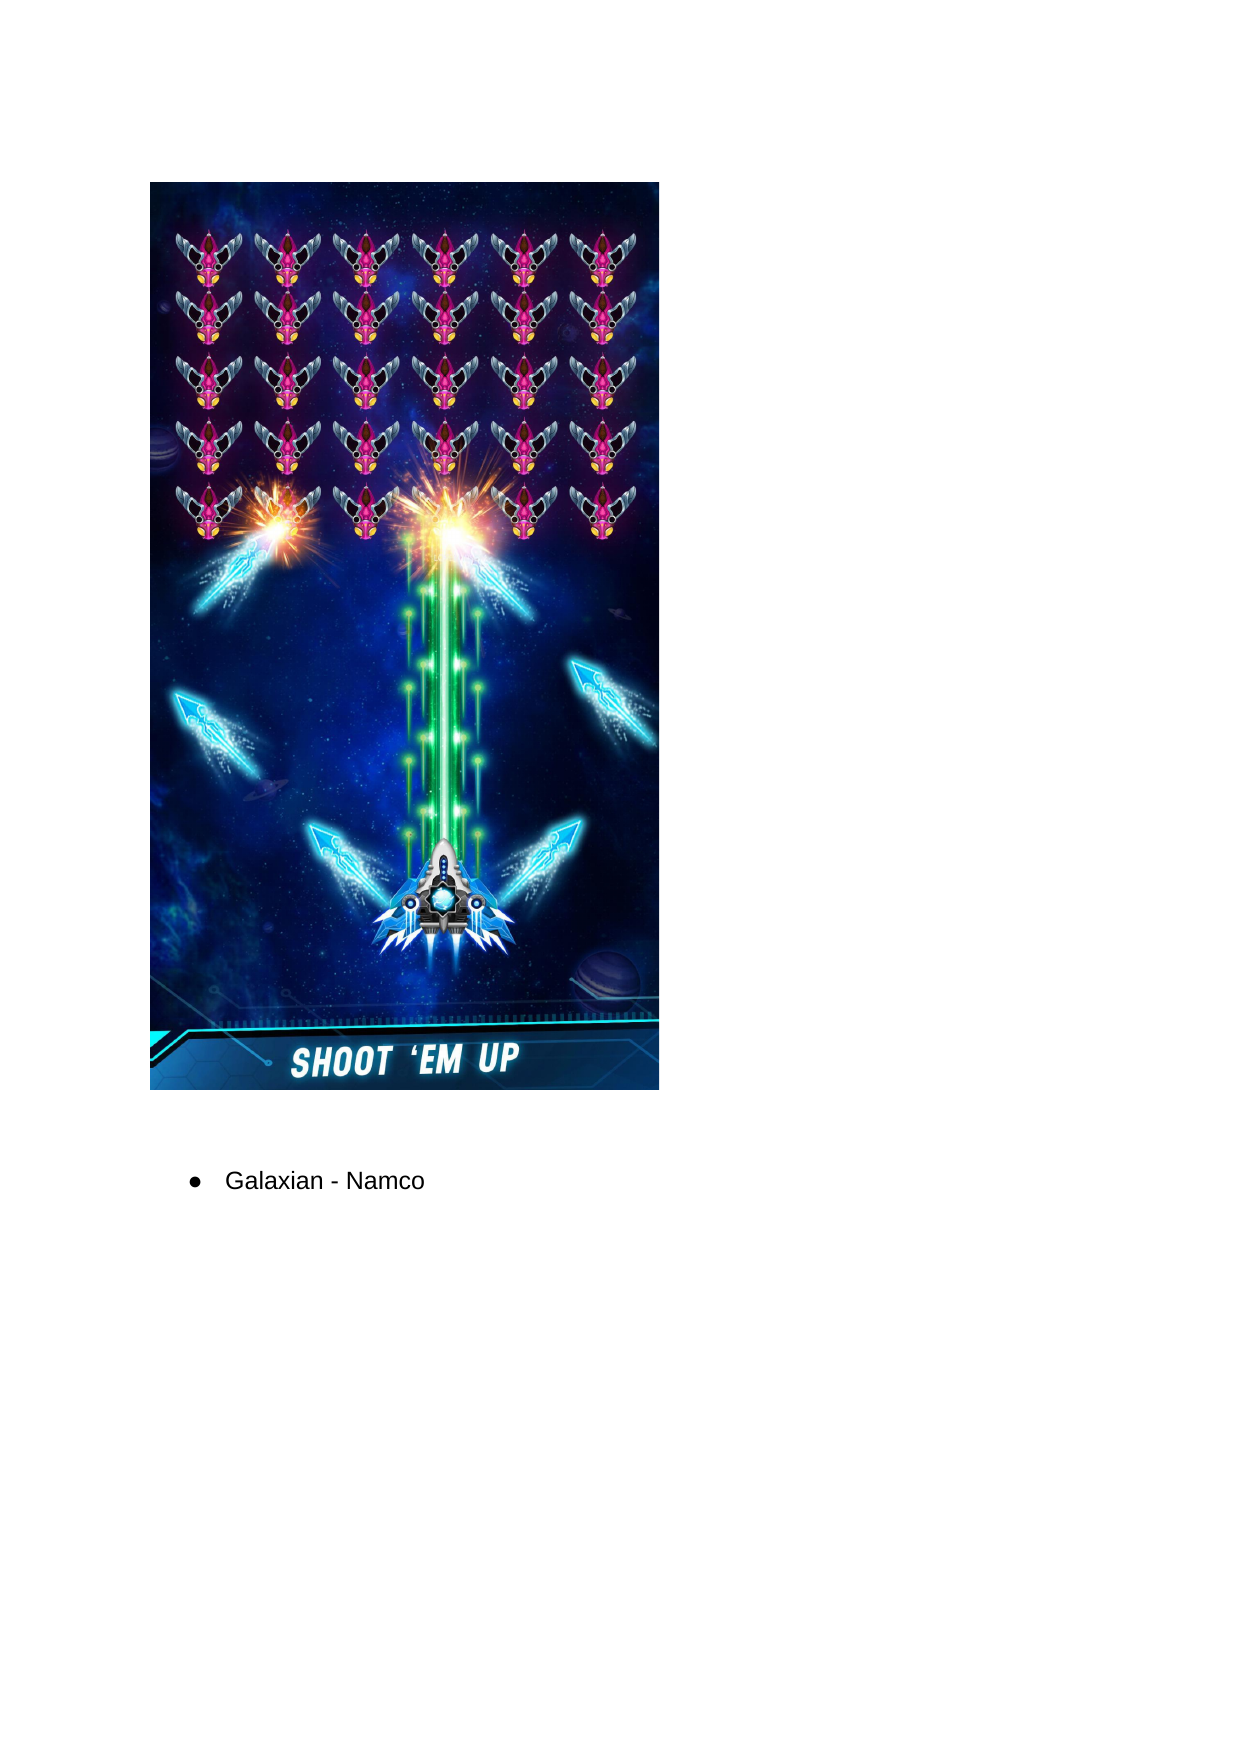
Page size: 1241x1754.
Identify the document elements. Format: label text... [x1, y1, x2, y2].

picture [150, 182, 660, 1090]
list Galaxian - Namco [187, 1166, 1090, 1195]
